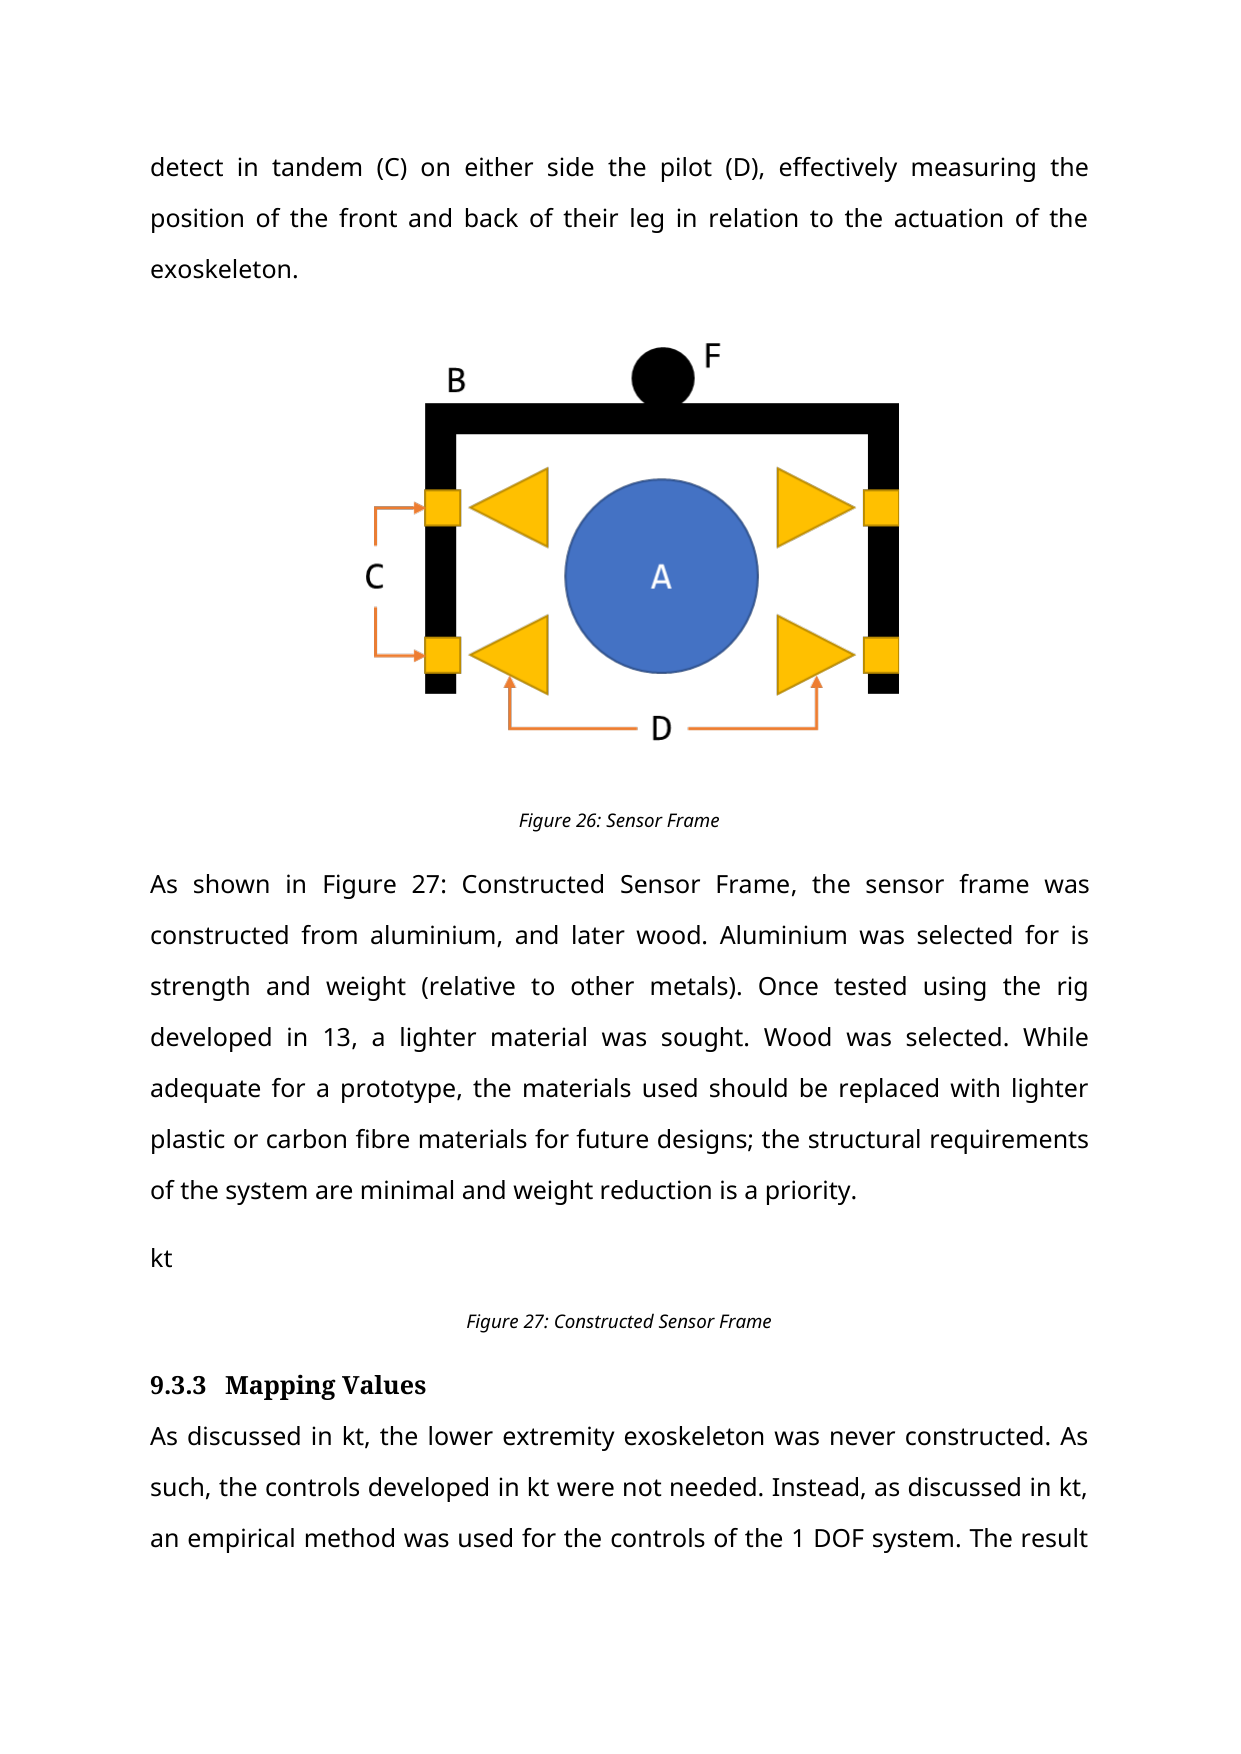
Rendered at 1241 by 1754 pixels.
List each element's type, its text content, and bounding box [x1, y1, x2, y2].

text Figure 27: Constructed Sensor Frame [150, 1308, 1090, 1334]
subtitle Mapping Values [150, 1367, 1090, 1401]
text As shown in Figure 27: Constructed Sensor Frame, the sensor frame was constructed from aluminium, and later wood. Aluminium was selected for is strength and weight (relative to other metals). Once tested using the rig developed in 13, a lighter material was sought. Wood was selected. While adequate for a prototype, the materials used should be replaced with lighter plastic or carbon fibre materials for future designs; the structural requirements of the system are minimal and weight reduction is a priority. [150, 867, 1090, 1207]
text kt [150, 1241, 1090, 1274]
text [150, 1418, 1090, 1554]
picture [341, 319, 900, 774]
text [150, 150, 1090, 286]
text Figure 26: Sensor Frame [150, 807, 1090, 833]
